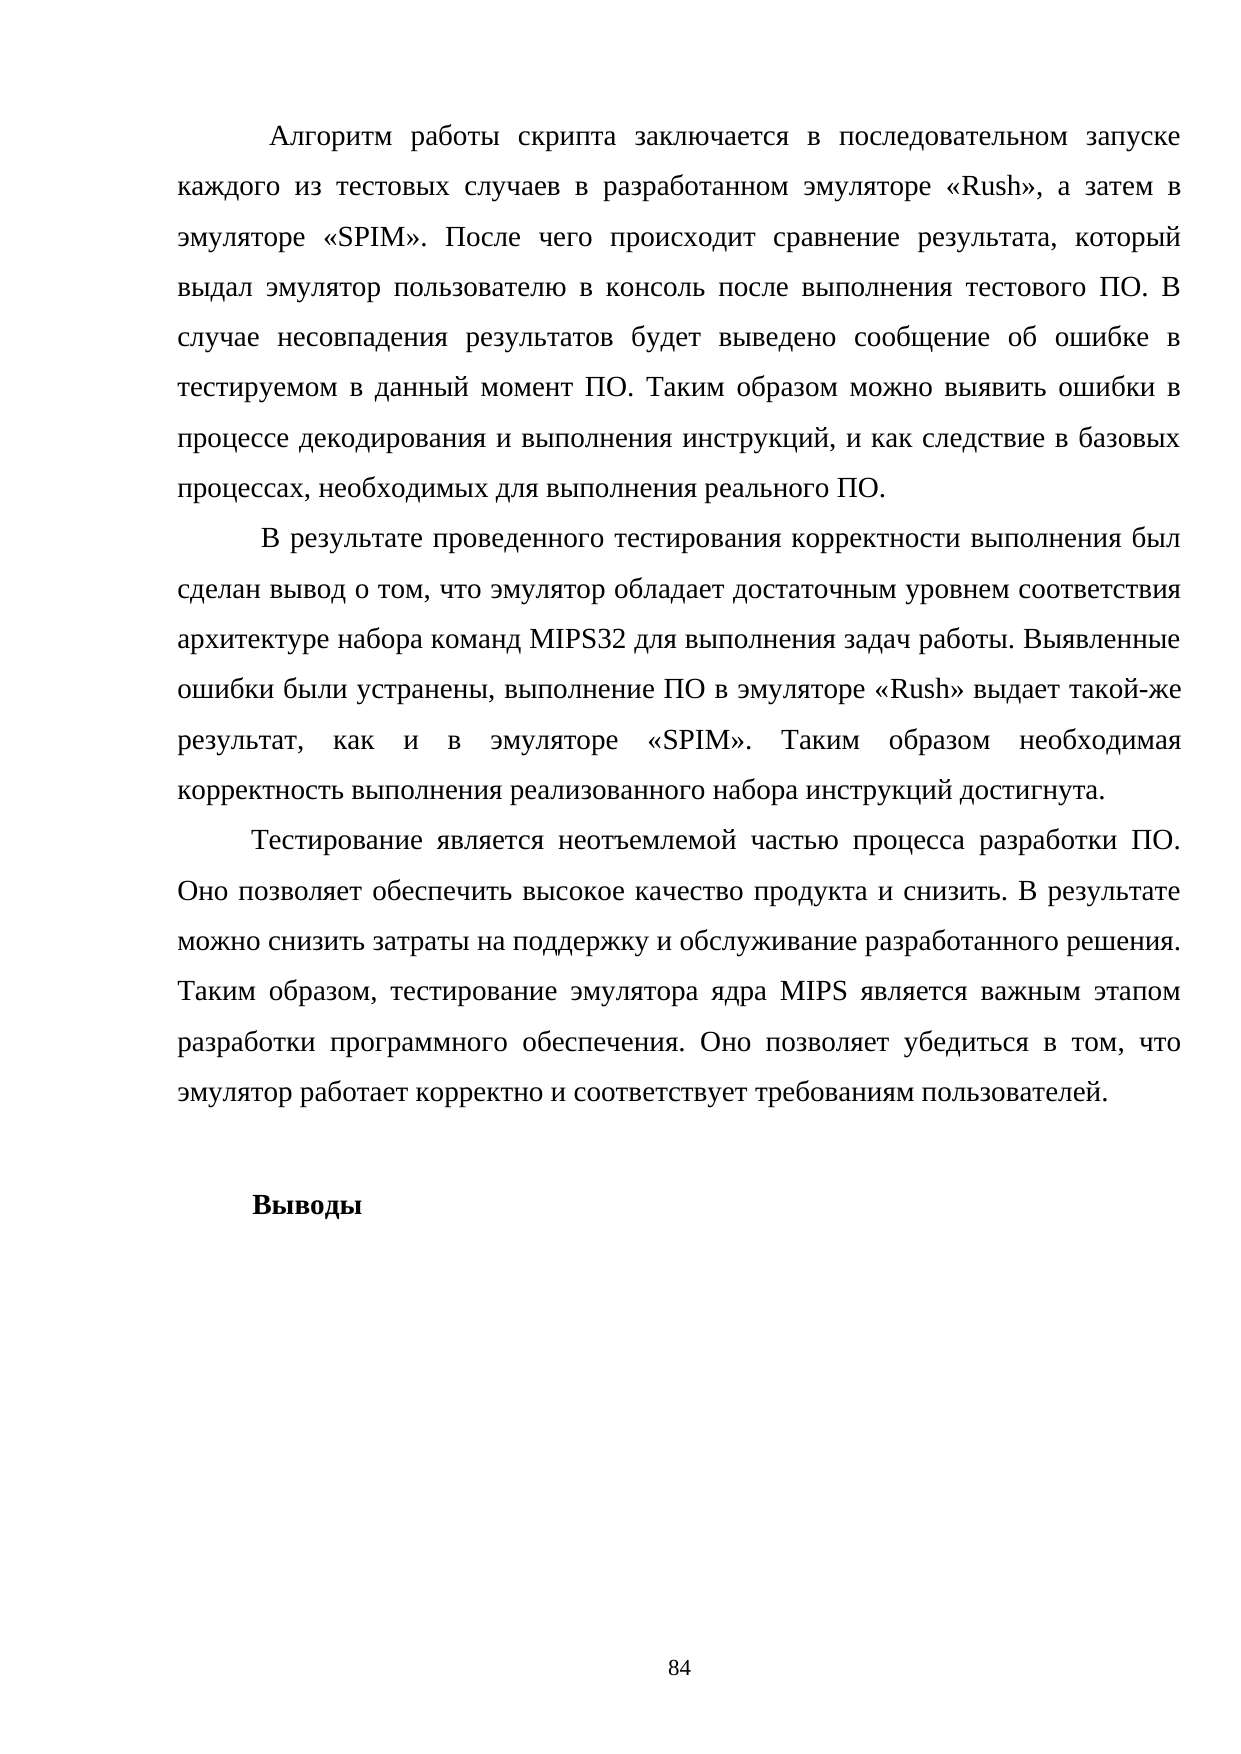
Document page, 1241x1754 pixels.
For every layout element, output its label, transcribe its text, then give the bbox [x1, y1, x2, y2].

text Алгоритм работы скрипта заключается в последовательном запуске каждого из тестовых случаев в разработанном эмуляторе «Rush», а затем в эмуляторе «SPIM». После чего происходит сравнение результата, который выдал эмулятор пользователю в консоль после выполнения тестового ПО. В случае несовпадения результатов будет выведено сообщение об ошибке в тестируемом в данный момент ПО. Таким образом можно выявить ошибки в процессе декодирования и выполнения инструкций, и как следствие в базовых процессах, необходимых для выполнения реального ПО. [177, 118, 1182, 504]
text Тестирование является неотъемлемой частью процесса разработки ПО. Оно позволяет обеспечить высокое качество продукта и снизить. В результате можно снизить затраты на поддержку и обслуживание разработанного решения. Таким образом, тестирование эмулятора ядра MIPS является важным этапом разработки программного обеспечения. Оно позволяет убедиться в том, что эмулятор работает корректно и соответствует требованиям пользователей. [177, 822, 1182, 1107]
text В результате проведенного тестирования корректности выполнения был сделан вывод о том, что эмулятор обладает достаточным уровнем соответствия архитектуре набора команд MIPS32 для выполнения задач работы. Выявленные ошибки были устранены, выполнение ПО в эмуляторе «Rush» выдает такой-же результат, как и в эмуляторе «SPIM». Таким образом необходимая корректность выполнения реализованного набора инструкций достигнута. [177, 521, 1182, 806]
subtitle Выводы [252, 1187, 1182, 1221]
